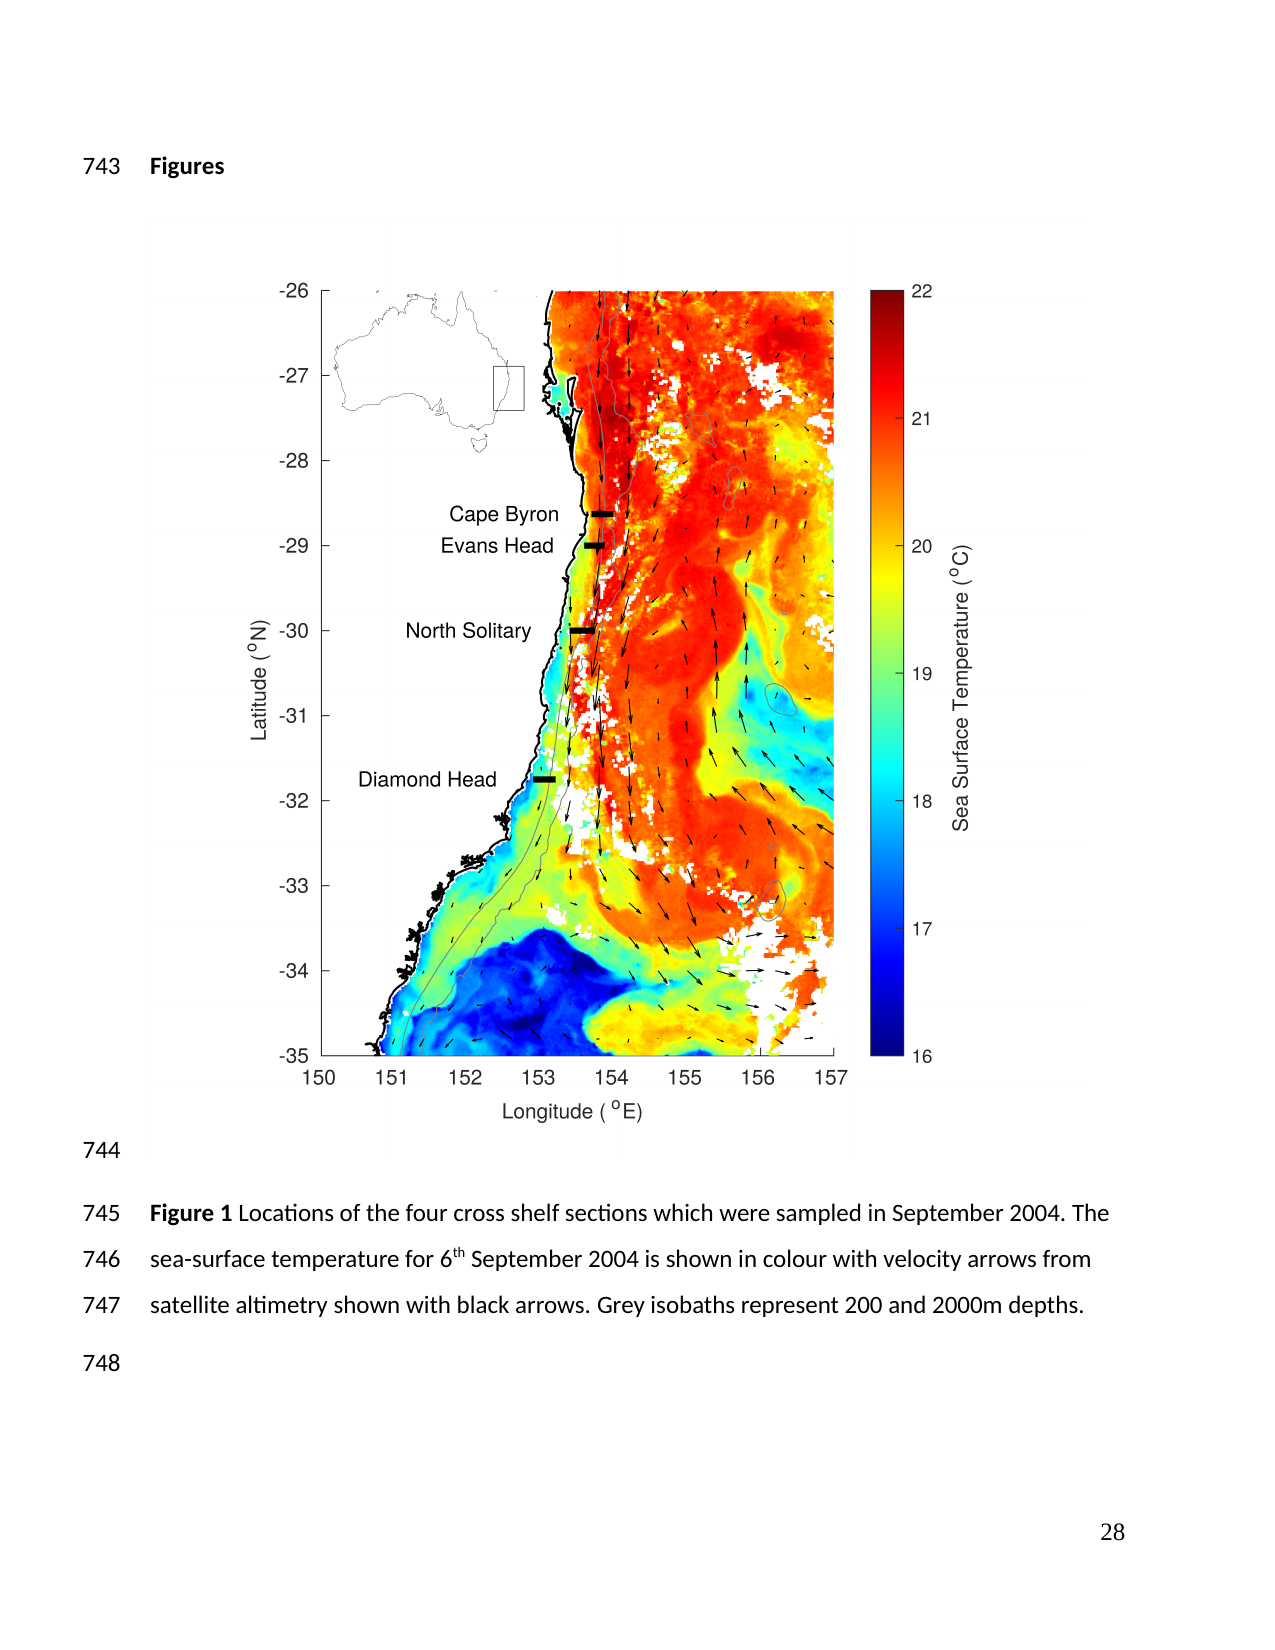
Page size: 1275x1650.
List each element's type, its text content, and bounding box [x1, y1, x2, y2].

text Figures [150, 150, 1125, 181]
subtitle Figure 1 Locations of the four cross shelf sections which were sampled in September 2004. The sea-surface temperature for 6th September 2004 is shown in colour with velocity arrows from satellite altimetry shown with black arrows. Grey isobaths represent 200 and 2000m depths. [150, 1198, 1125, 1319]
picture [150, 220, 1088, 1159]
